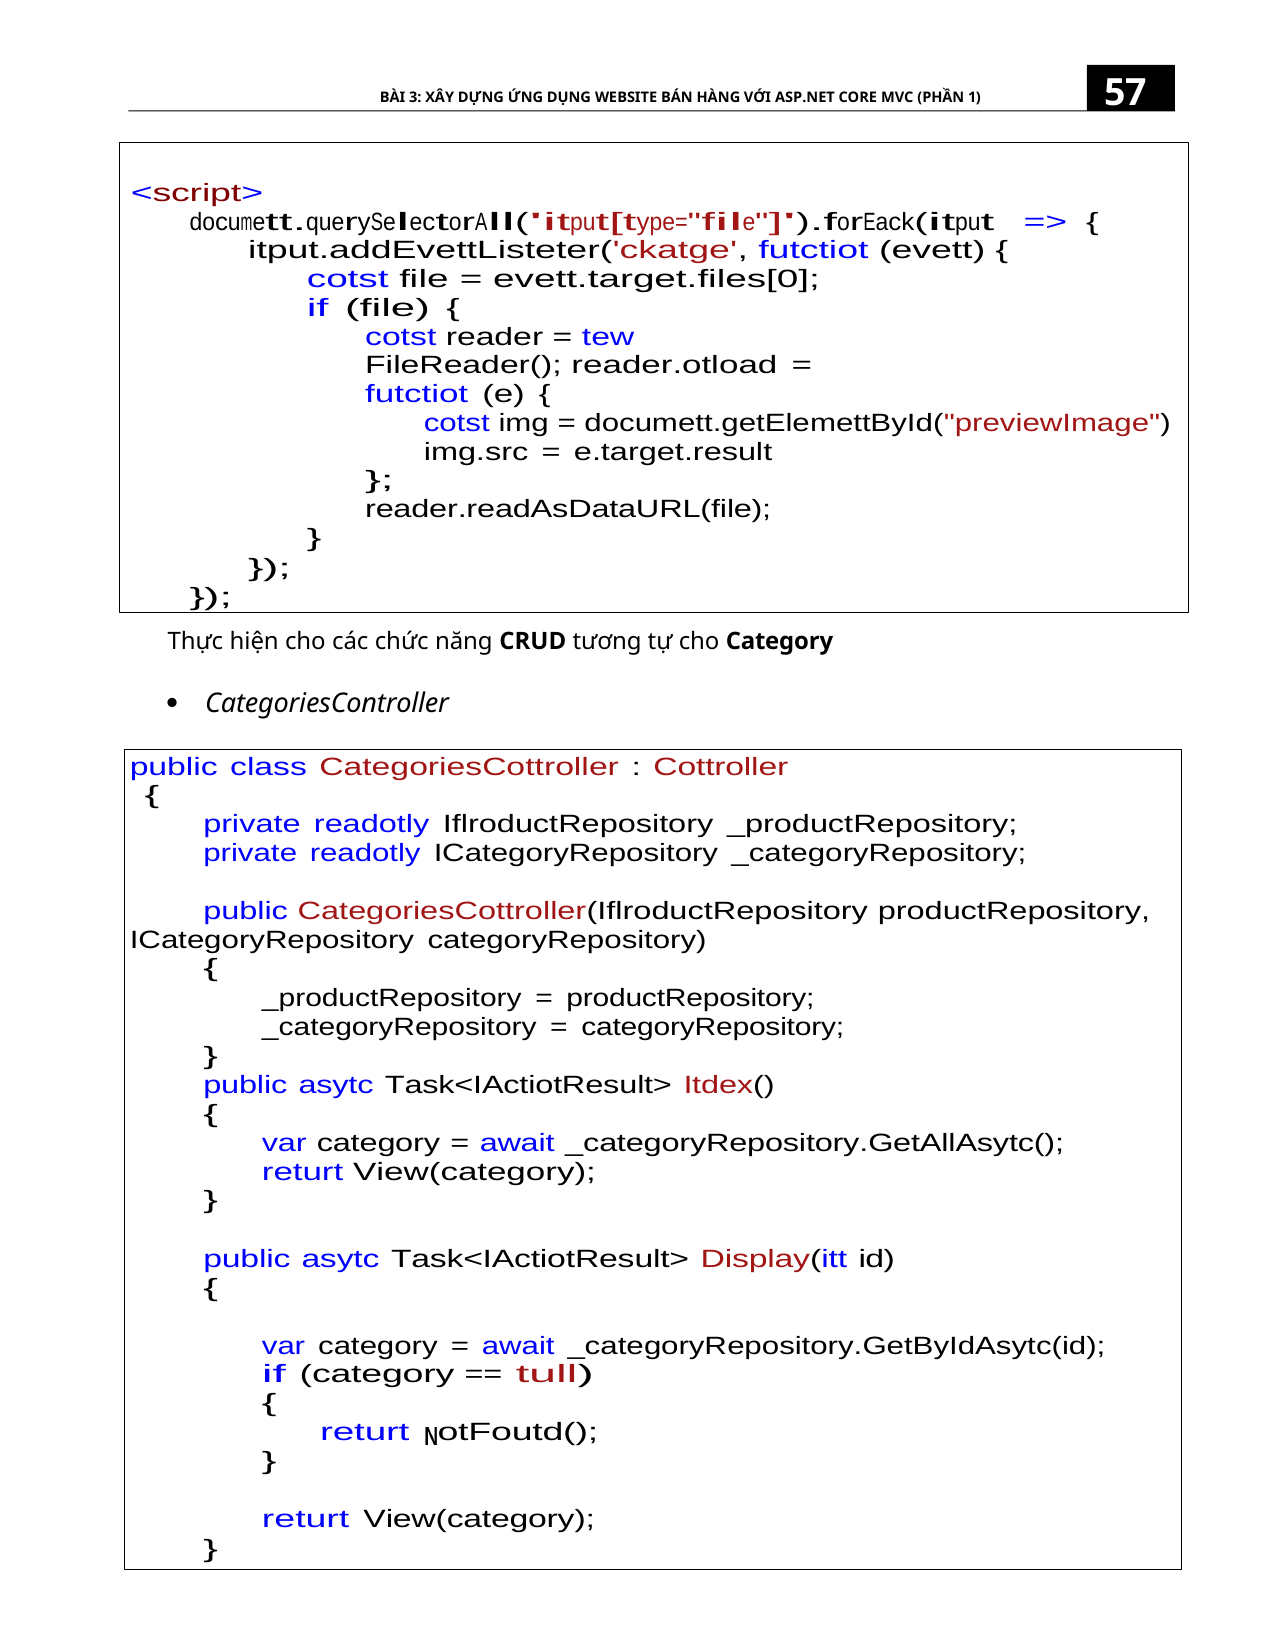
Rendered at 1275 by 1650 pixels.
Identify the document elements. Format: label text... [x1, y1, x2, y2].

picture [425, 1427, 437, 1445]
list CategoriesController [167, 683, 1216, 720]
text Thực hiện cho các chức năng CRUD tương tự cho Category [167, 624, 1216, 656]
